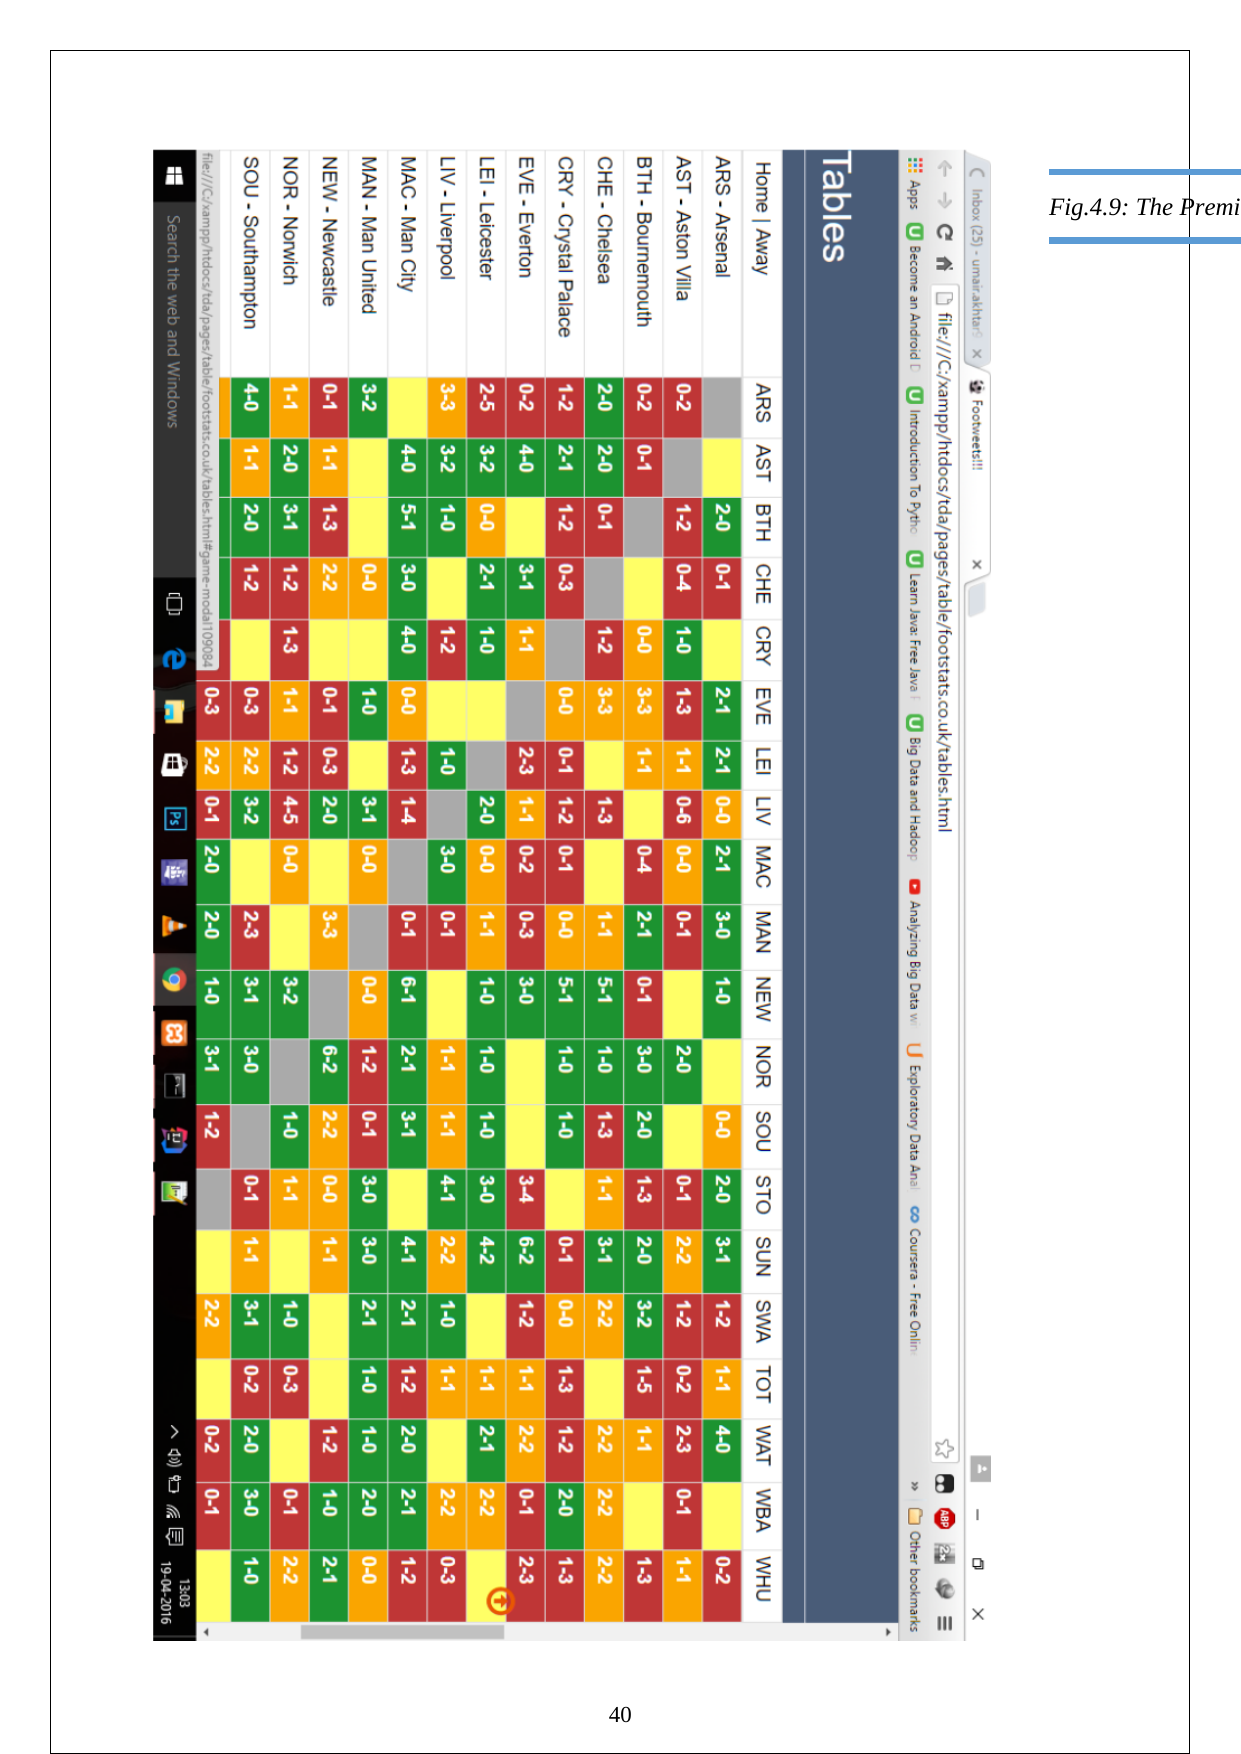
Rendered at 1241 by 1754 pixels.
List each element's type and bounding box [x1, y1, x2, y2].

picture [154, 151, 991, 1640]
